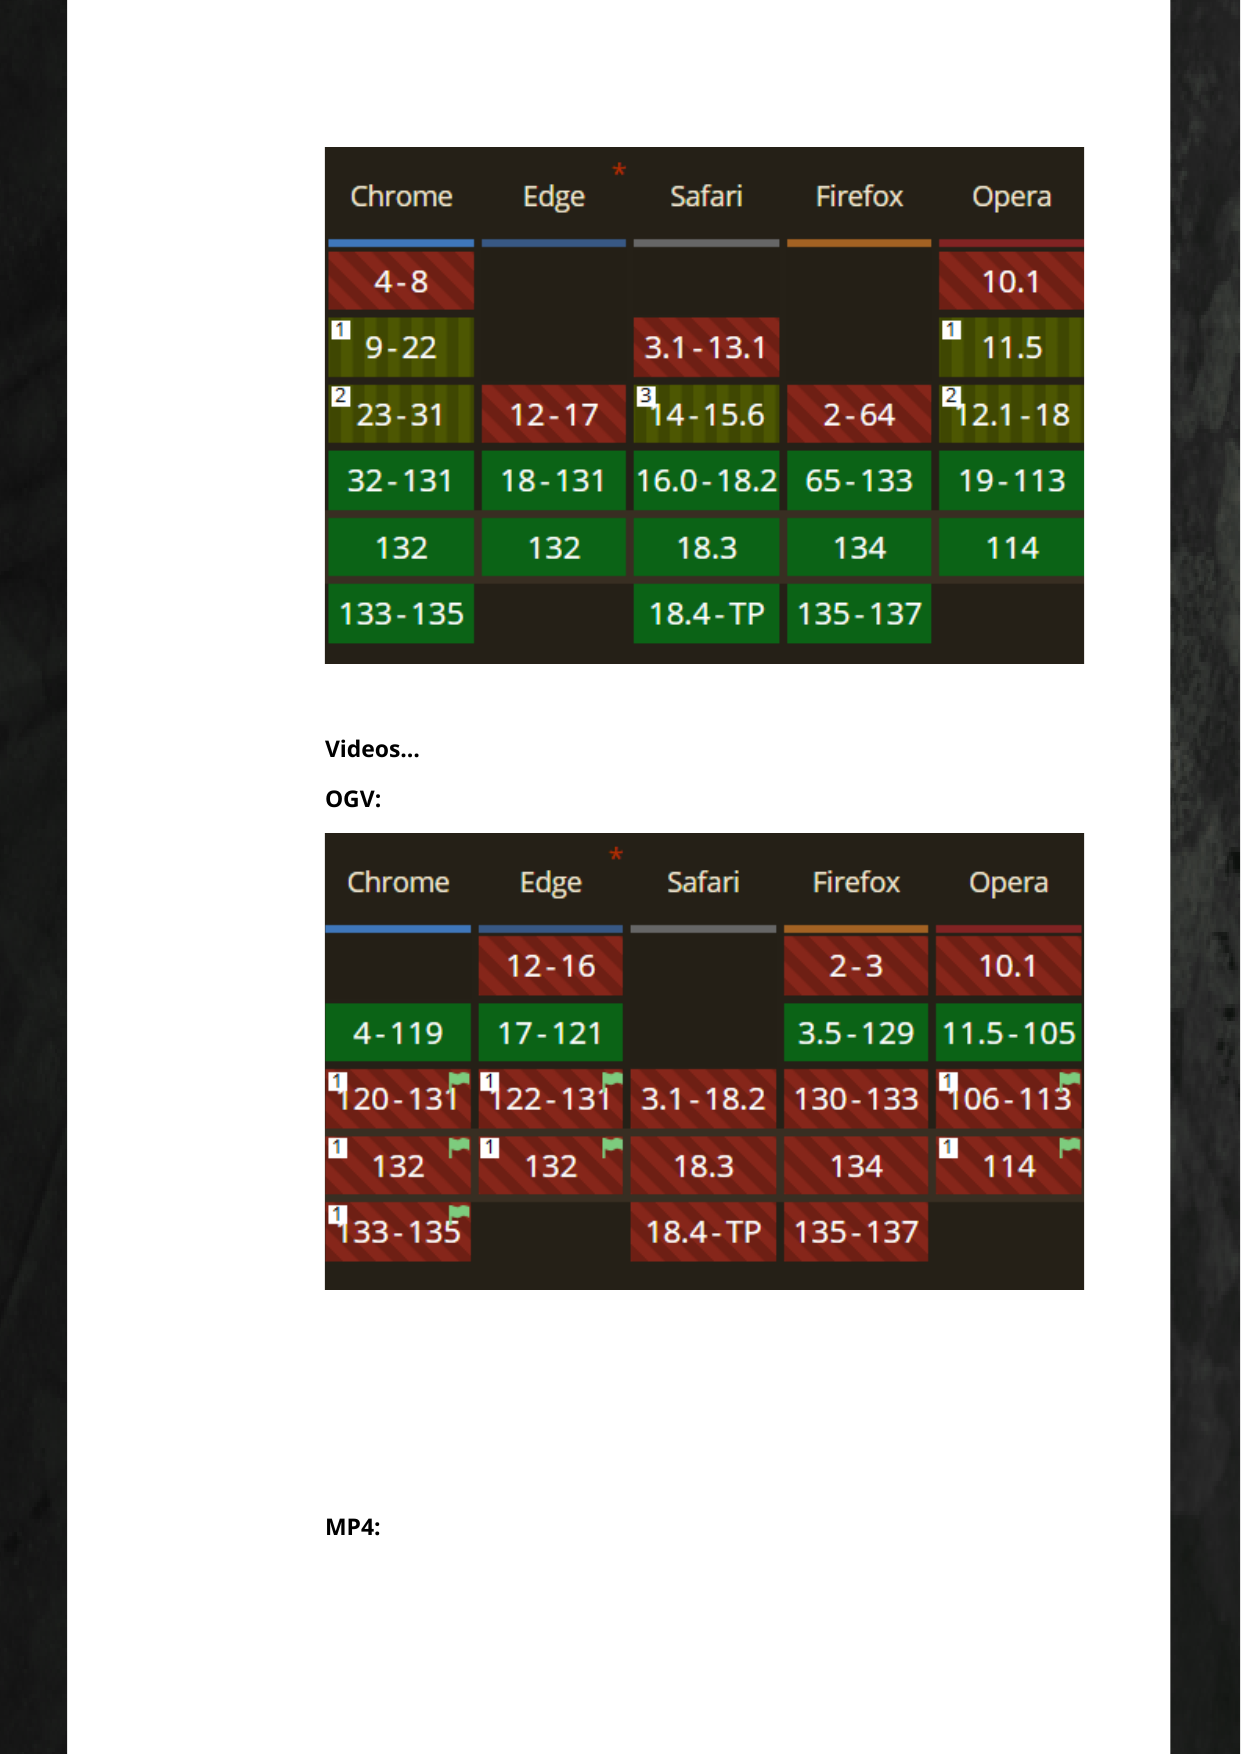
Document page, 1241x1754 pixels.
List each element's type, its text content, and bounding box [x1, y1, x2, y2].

text MP4: [251, 1511, 1063, 1542]
text Videos… [251, 733, 1063, 764]
picture [0, 0, 68, 1754]
text OGV: [251, 783, 1063, 814]
picture [1170, 0, 1241, 1754]
picture [324, 833, 1085, 1290]
picture [324, 147, 1085, 664]
